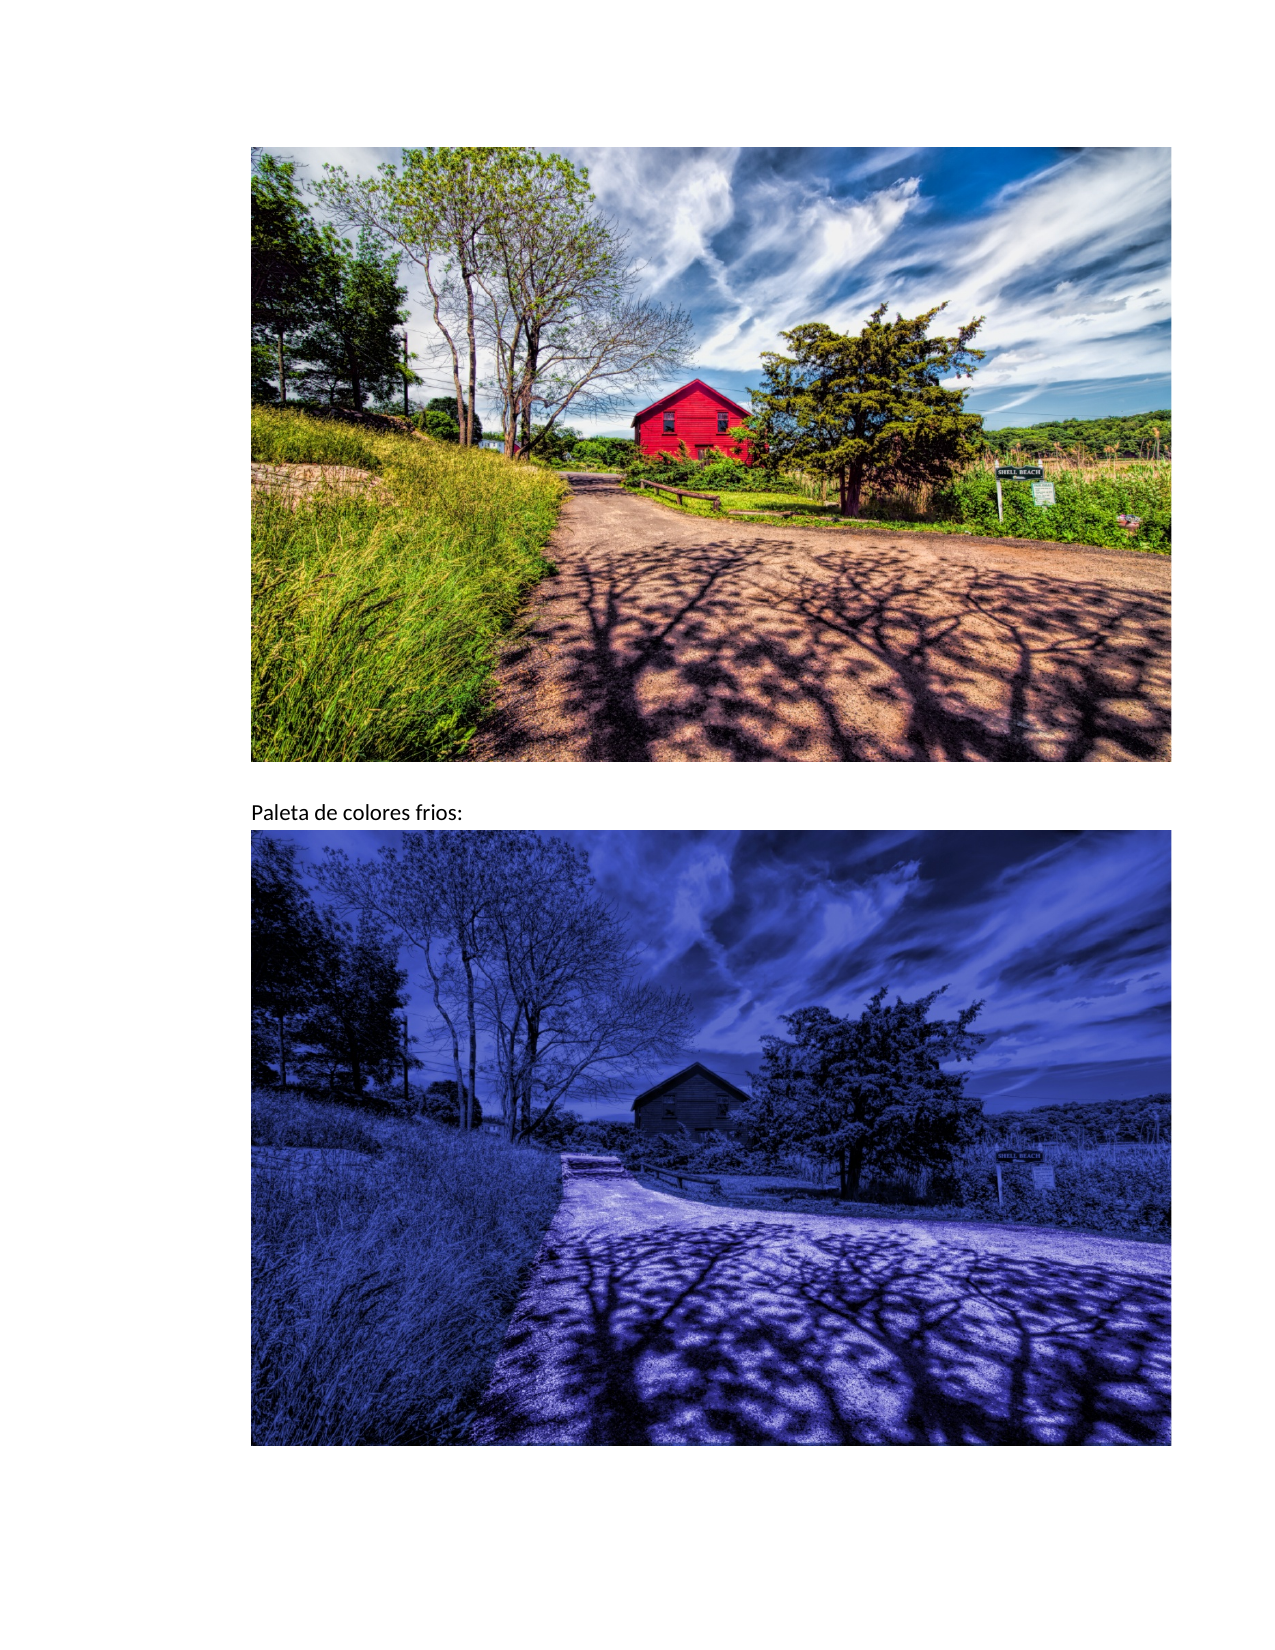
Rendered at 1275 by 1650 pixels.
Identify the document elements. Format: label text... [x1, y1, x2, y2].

picture [251, 830, 1172, 1446]
picture [251, 147, 1172, 762]
list Paleta de colores frios: [215, 798, 1098, 826]
